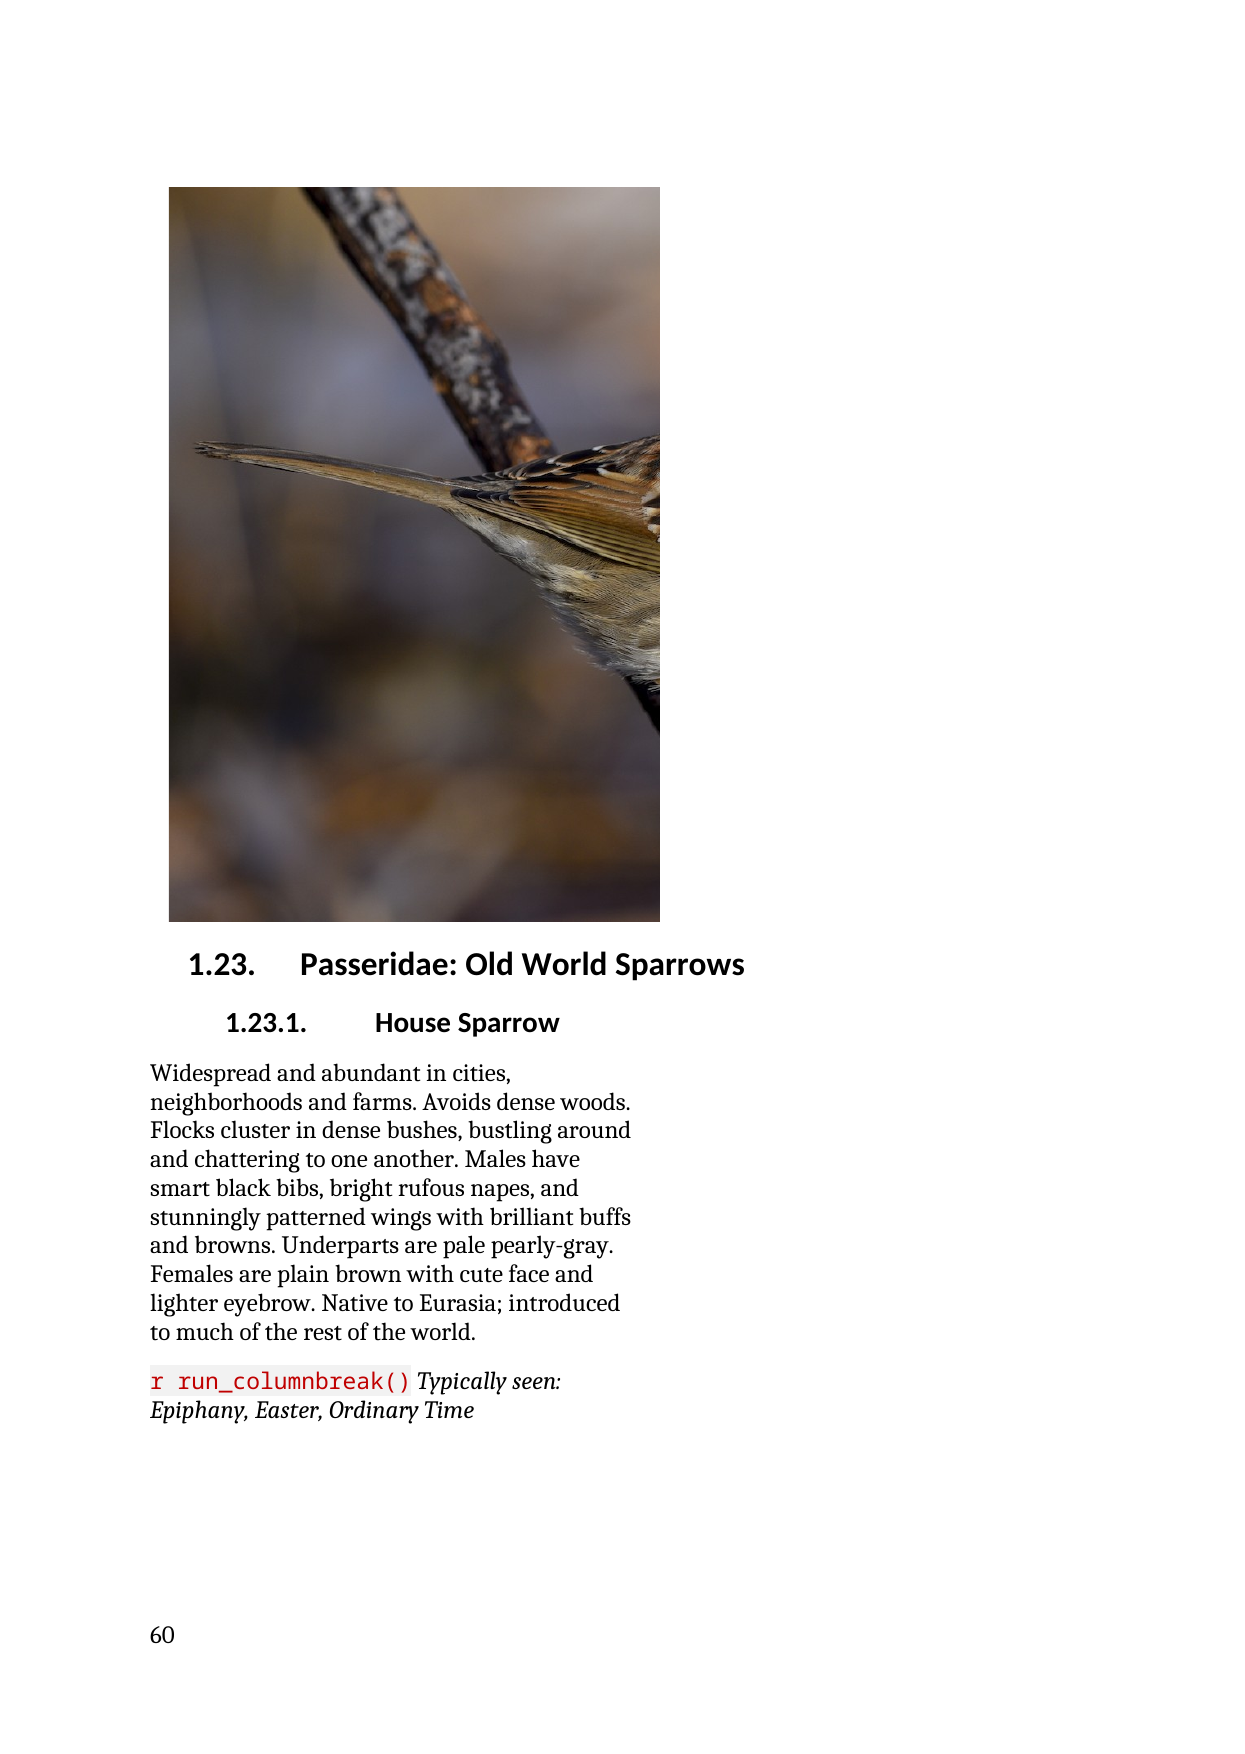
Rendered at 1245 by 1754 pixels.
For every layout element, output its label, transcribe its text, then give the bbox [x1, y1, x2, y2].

text Widespread and abundant in cities, neighborhoods and farms. Avoids dense woods. Flocks cluster in dense bushes, bustling around and chattering to one another. Males have smart black bibs, bright rufous napes, and stunningly patterned wings with brilliant buffs and browns. Underparts are pale pearly-gray. Females are plain brown with cute face and lighter eyebrow. Native to Eurasia; introduced to much of the rest of the world. [150, 1059, 641, 1346]
subtitle Passeridae: Old World Sparrows [187, 943, 1170, 983]
picture [168, 187, 660, 922]
text r run_columnbreak() Typically seen: Epiphany, Easter, Ordinary Time [150, 1365, 641, 1425]
subtitle House Sparrow [225, 1004, 1170, 1040]
